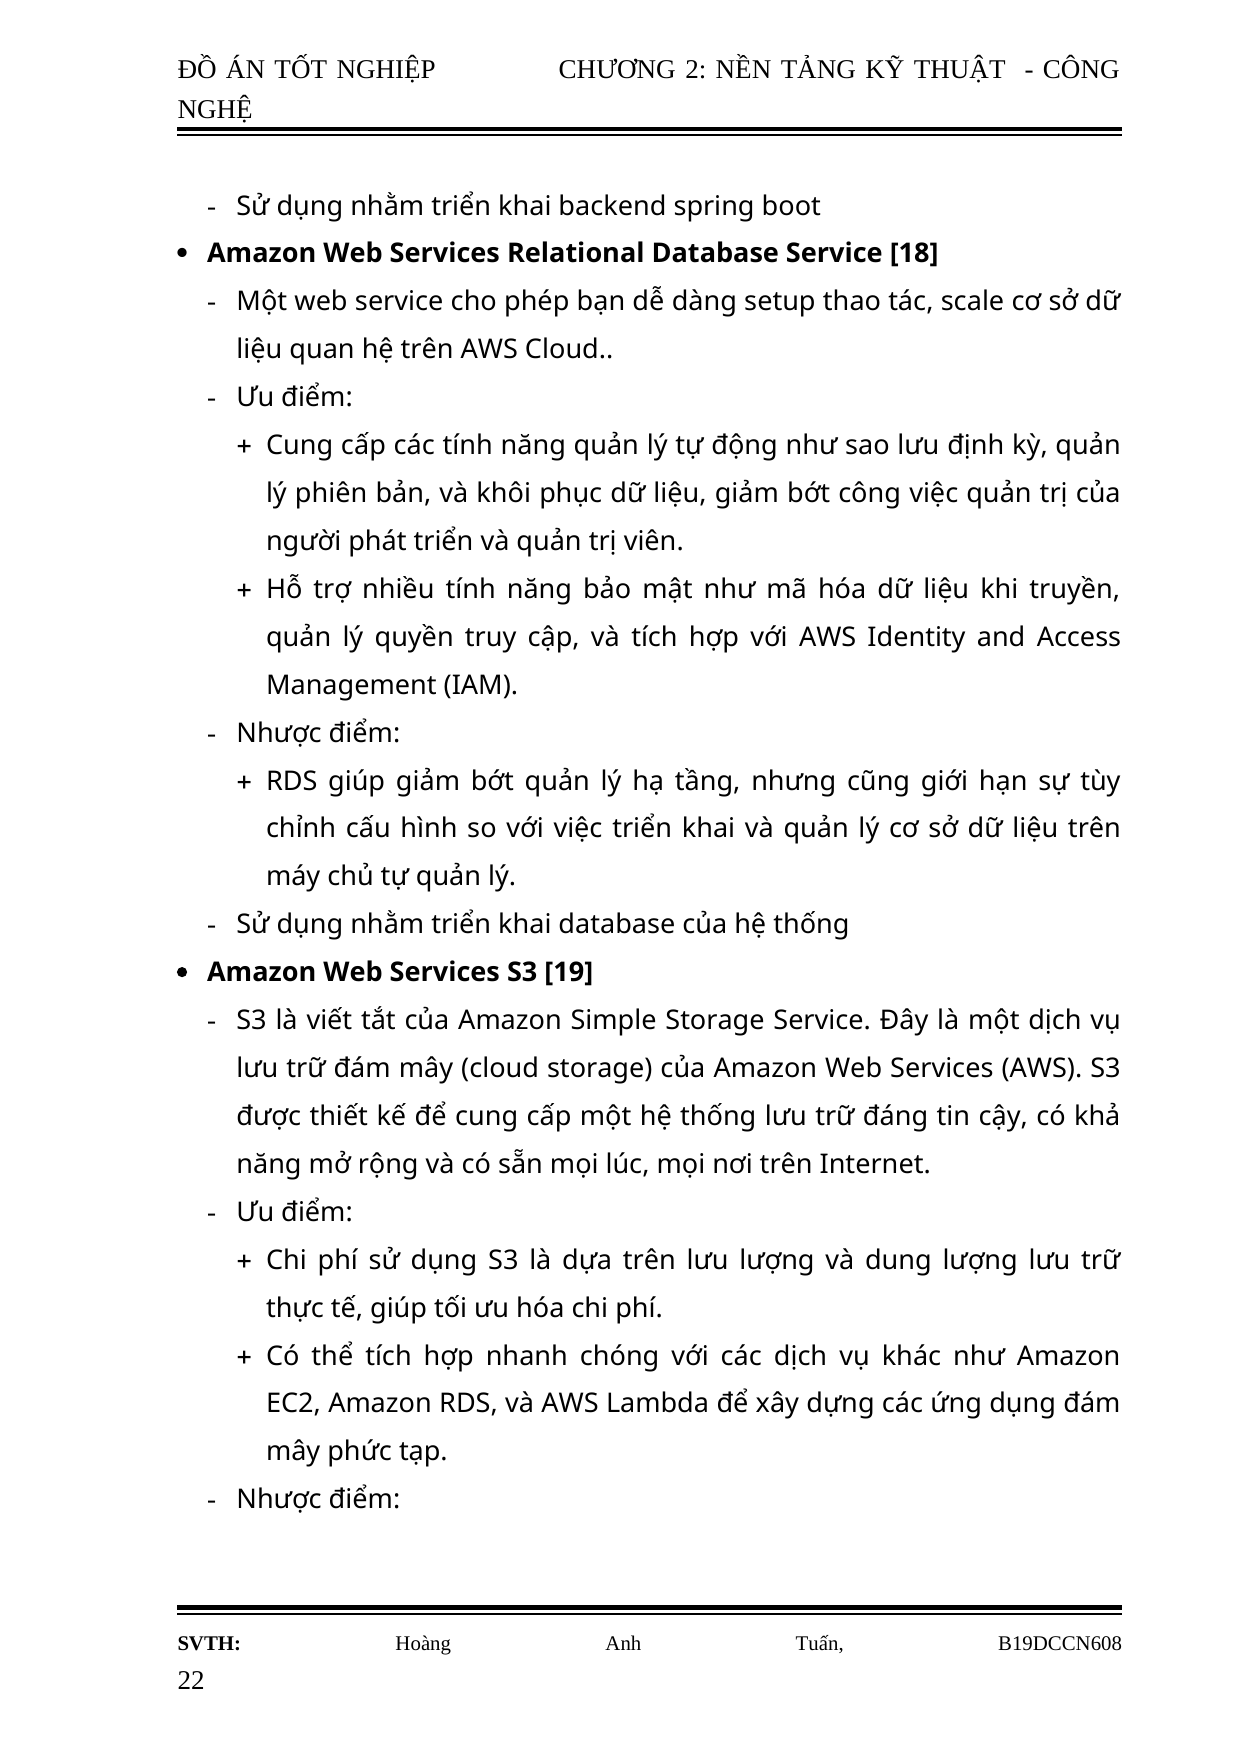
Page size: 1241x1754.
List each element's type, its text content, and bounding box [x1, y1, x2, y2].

list Sử dụng nhằm triển khai database của hệ thống [207, 905, 1122, 942]
list Hỗ trợ nhiều tính năng bảo mật như mã hóa dữ liệu khi truyền, quản lý quyền truy cập, và tích hợp với AWS Identity and Access Management (IAM). [236, 569, 1122, 702]
list Cung cấp các tính năng quản lý tự động như sao lưu định kỳ, quản lý phiên bản, và khôi phục dữ liệu, giảm bớt công việc quản trị của người phát triển và quản trị viên. [236, 426, 1122, 558]
list RDS giúp giảm bớt quản lý hạ tầng, nhưng cũng giới hạn sự tùy chỉnh cấu hình so với việc triển khai và quản lý cơ sở dữ liệu trên máy chủ tự quản lý. [236, 761, 1122, 894]
list Amazon Web Services S3 [19] [177, 953, 1122, 989]
list Sử dụng nhằm triển khai backend spring boot [207, 186, 1122, 223]
list Nhược điểm: [207, 1480, 1122, 1517]
list Amazon Web Services Relational Database Service [18] [177, 234, 1122, 271]
list Chi phí sử dụng S3 là dựa trên lưu lượng và dung lượng lưu trữ thực tế, giúp tối ưu hóa chi phí. [236, 1240, 1122, 1325]
list Nhược điểm: [207, 713, 1122, 750]
list Ưu điểm: [207, 1192, 1122, 1229]
list Có thể tích hợp nhanh chóng với các dịch vụ khác như Amazon EC2, Amazon RDS, và AWS Lambda để xây dựng các ứng dụng đám mây phức tạp. [236, 1336, 1122, 1469]
list Một web service cho phép bạn dễ dàng setup thao tác, scale cơ sở dữ liệu quan hệ trên AWS Cloud.. [207, 282, 1122, 367]
list Ưu điểm: [207, 378, 1122, 414]
list S3 là viết tắt của Amazon Simple Storage Service. Đây là một dịch vụ lưu trữ đám mây (cloud storage) của Amazon Web Services (AWS). S3 được thiết kế để cung cấp một hệ thống lưu trữ đáng tin cậy, có khả năng mở rộng và có sẵn mọi lúc, mọi nơi trên Internet. [207, 1001, 1122, 1181]
